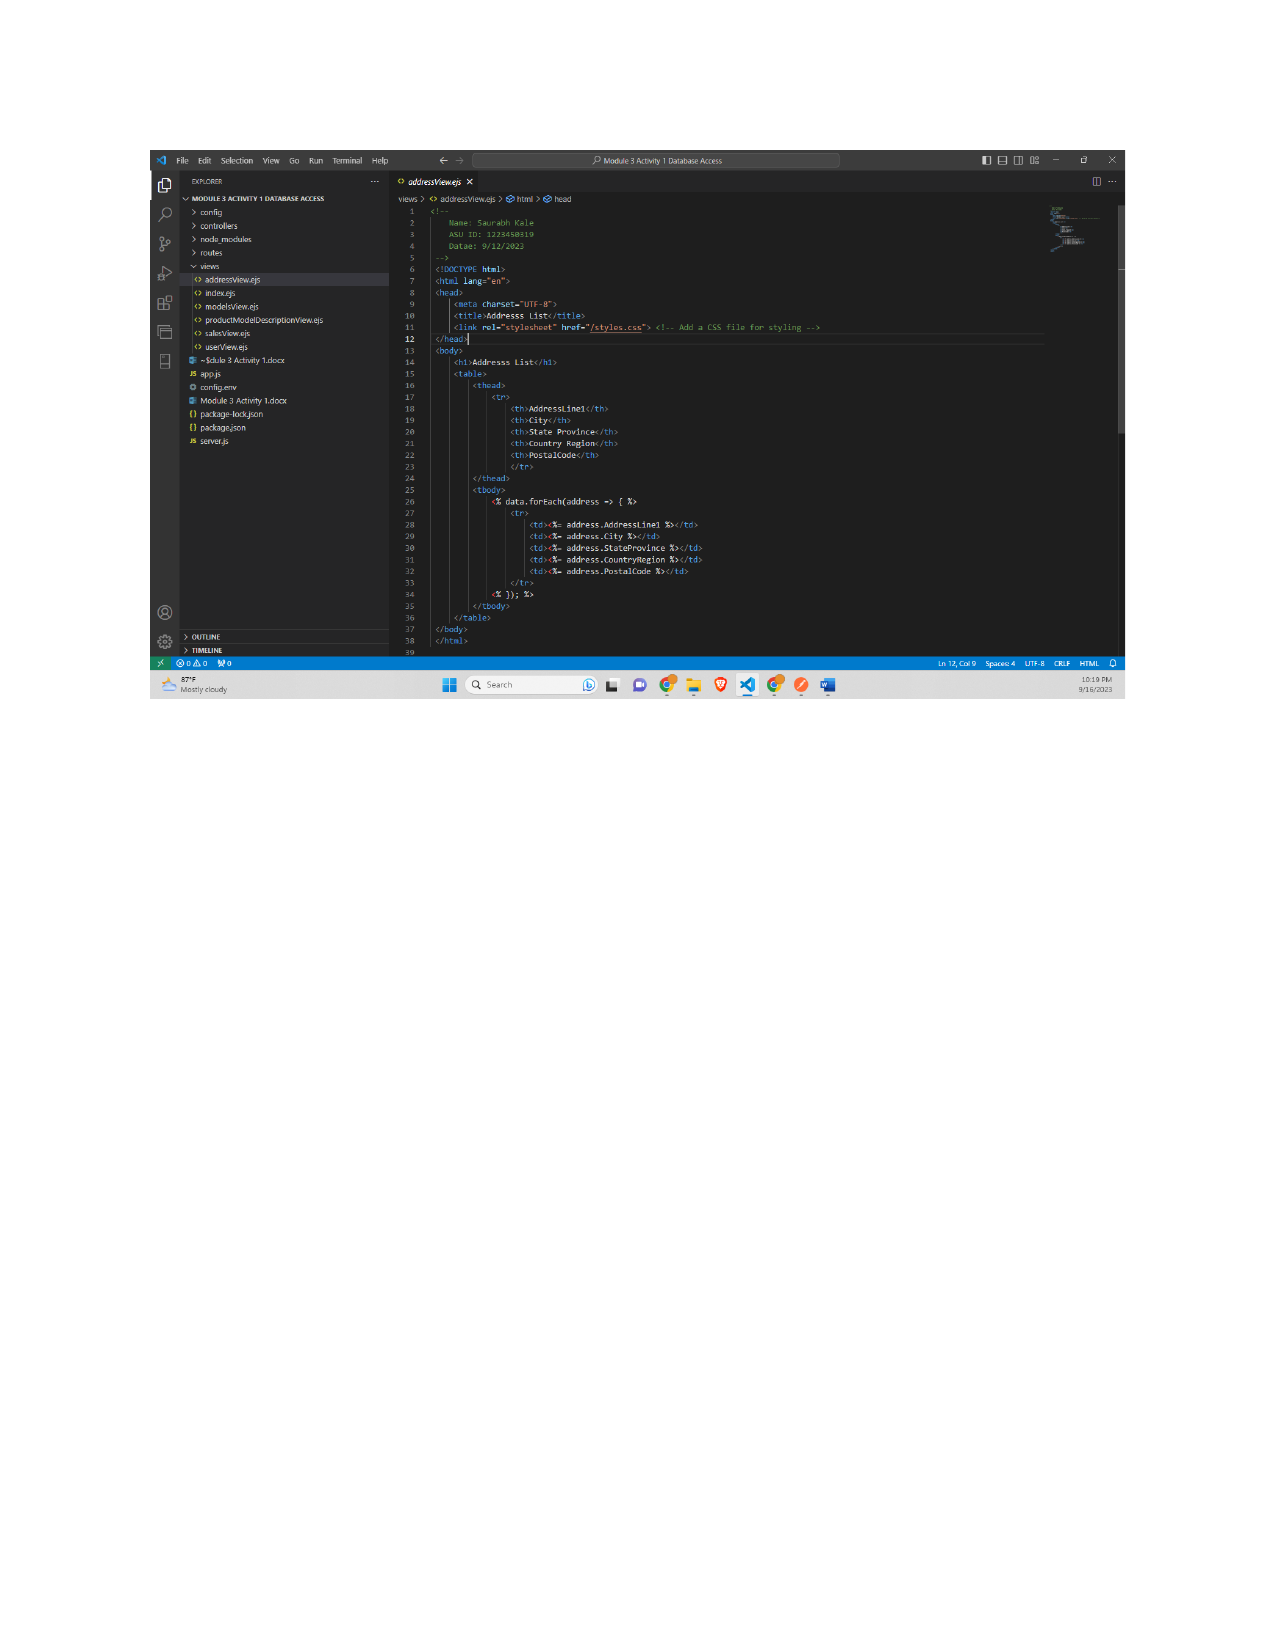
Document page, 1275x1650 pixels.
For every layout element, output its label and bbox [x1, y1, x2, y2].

picture [150, 150, 1125, 699]
